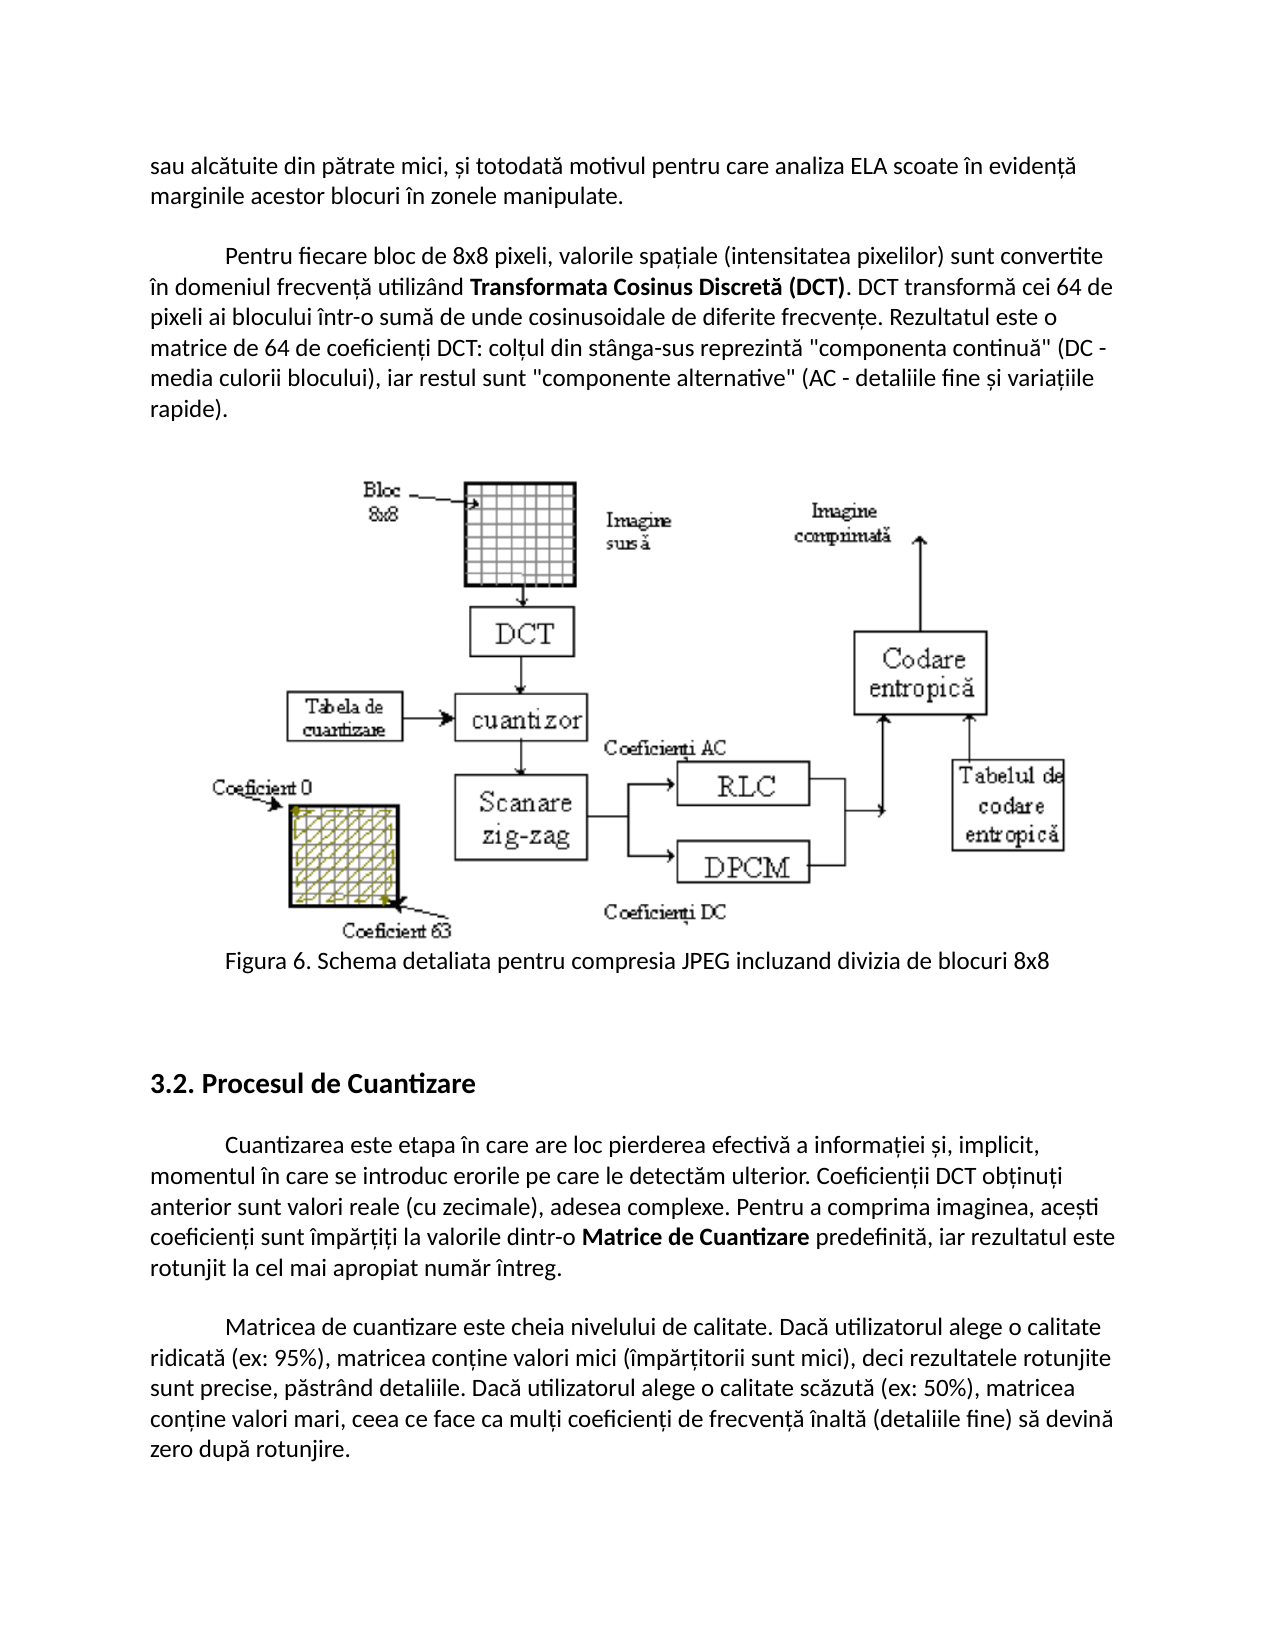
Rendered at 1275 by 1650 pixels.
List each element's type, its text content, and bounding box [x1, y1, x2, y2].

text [150, 150, 1125, 211]
text Matricea de cuantizare este cheia nivelului de calitate. Dacă utilizatorul alege o calitate ridicată (ex: 95%), matricea conține valori mici (împărțitorii sunt mici), deci rezultatele rotunjite sunt precise, păstrând detaliile. Dacă utilizatorul alege o calitate scăzută (ex: 50%), matricea conține valori mari, ceea ce face ca mulți coeficienți de frecvență înaltă (detaliile fine) să devină zero după rotunjire. [150, 1311, 1125, 1464]
picture [150, 452, 1140, 946]
text Figura 6. Schema detaliata pentru compresia JPEG incluzand divizia de blocuri 8x8 [150, 946, 1125, 976]
text Cuantizarea este etapa în care are loc pierderea efectivă a informației și, implicit, momentul în care se introduc erorile pe care le detectăm ulterior. Coeficienții DCT obținuți anterior sunt valori reale (cu zecimale), adesea complexe. Pentru a comprima imaginea, acești coeficienți sunt împărțiți la valorile dintr-o Matrice de Cuantizare predefinită, iar rezultatul este rotunjit la cel mai apropiat număr întreg. [150, 1130, 1125, 1282]
text 3.2. Procesul de Cuantizare [150, 1065, 1125, 1101]
text Pentru fiecare bloc de 8x8 pixeli, valorile spațiale (intensitatea pixelilor) sunt convertite în domeniul frecvență utilizând Transformata Cosinus Discretă (DCT). DCT transformă cei 64 de pixeli ai blocului într-o sumă de unde cosinusoidale de diferite frecvențe. Rezultatul este o matrice de 64 de coeficienți DCT: colțul din stânga-sus reprezintă "componenta continuă" (DC - media culorii blocului), iar restul sunt "componente alternative" (AC - detaliile fine și variațiile rapide). [150, 240, 1125, 423]
